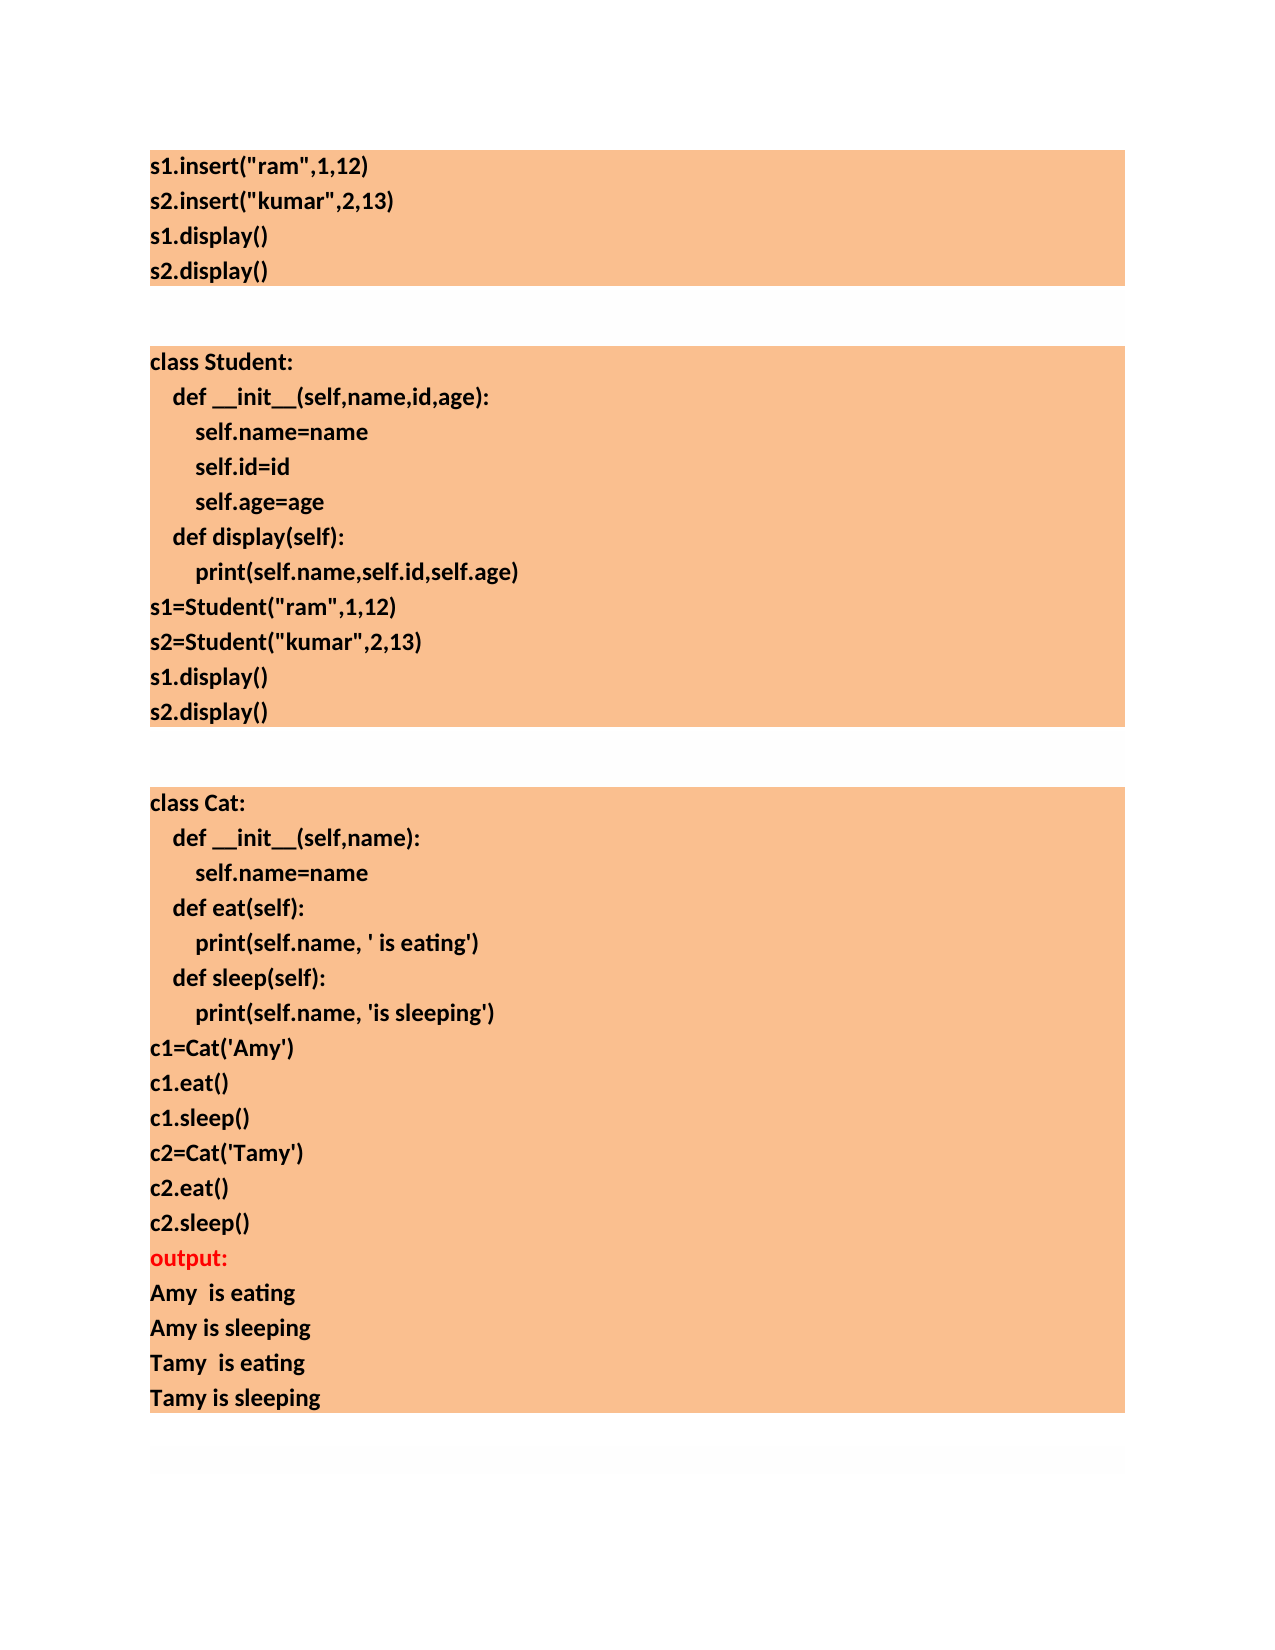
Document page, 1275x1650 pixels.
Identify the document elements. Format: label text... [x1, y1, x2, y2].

text output: [150, 1242, 1125, 1273]
text self.age=age [150, 486, 1125, 517]
text def display(self): [150, 521, 1125, 552]
text def __init__(self,name,id,age): [150, 381, 1125, 412]
text print(self.name, 'is sleeping') [150, 997, 1125, 1028]
text s1=Student("ram",1,12) [150, 591, 1125, 622]
text c2.eat() [150, 1172, 1125, 1203]
text c1.eat() [150, 1067, 1125, 1098]
text print(self.name, ' is eating') [150, 927, 1125, 958]
text self.name=name [150, 857, 1125, 888]
text def __init__(self,name): [150, 822, 1125, 853]
text class Cat: [150, 787, 1125, 818]
text s2=Student("kumar",2,13) [150, 626, 1125, 657]
text c1.sleep() [150, 1102, 1125, 1133]
text def eat(self): [150, 892, 1125, 923]
text def sleep(self): [150, 962, 1125, 993]
text s2.display() [150, 255, 1125, 286]
text print(self.name,self.id,self.age) [150, 556, 1125, 587]
text s1.display() [150, 220, 1125, 251]
text class Student: [150, 346, 1125, 377]
text Tamy is eating [150, 1347, 1125, 1378]
text c1=Cat('Amy') [150, 1032, 1125, 1063]
text self.name=name [150, 416, 1125, 447]
text c2=Cat('Tamy') [150, 1137, 1125, 1168]
text s1.display() [150, 661, 1125, 692]
text Amy is eating [150, 1277, 1125, 1308]
text Tamy is sleeping [150, 1382, 1125, 1413]
text s2.insert("kumar",2,13) [150, 185, 1125, 216]
text Amy is sleeping [150, 1312, 1125, 1343]
text c2.sleep() [150, 1207, 1125, 1238]
text s1.insert("ram",1,12) [150, 150, 1125, 181]
text self.id=id [150, 451, 1125, 482]
text s2.display() [150, 696, 1125, 727]
